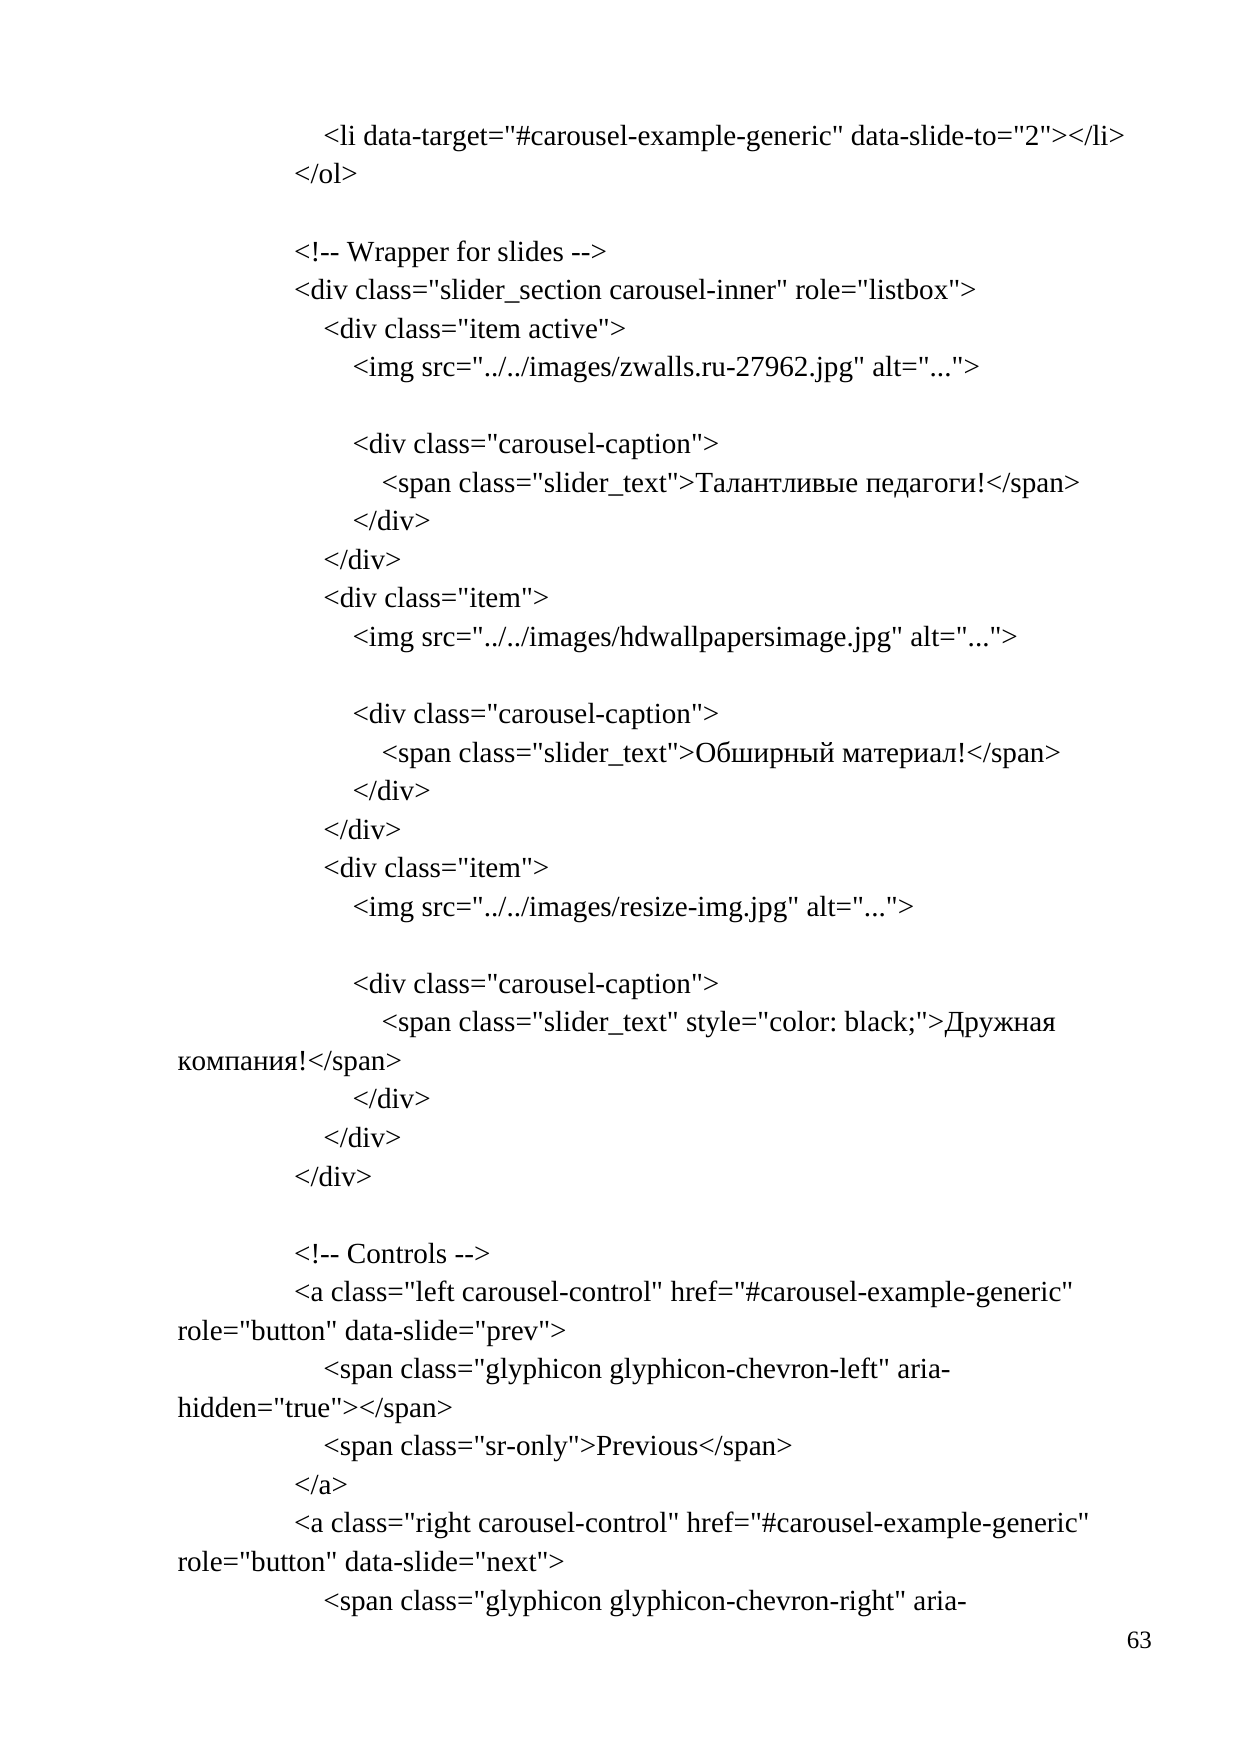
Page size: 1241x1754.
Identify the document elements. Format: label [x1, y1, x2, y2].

text [177, 118, 1152, 1616]
